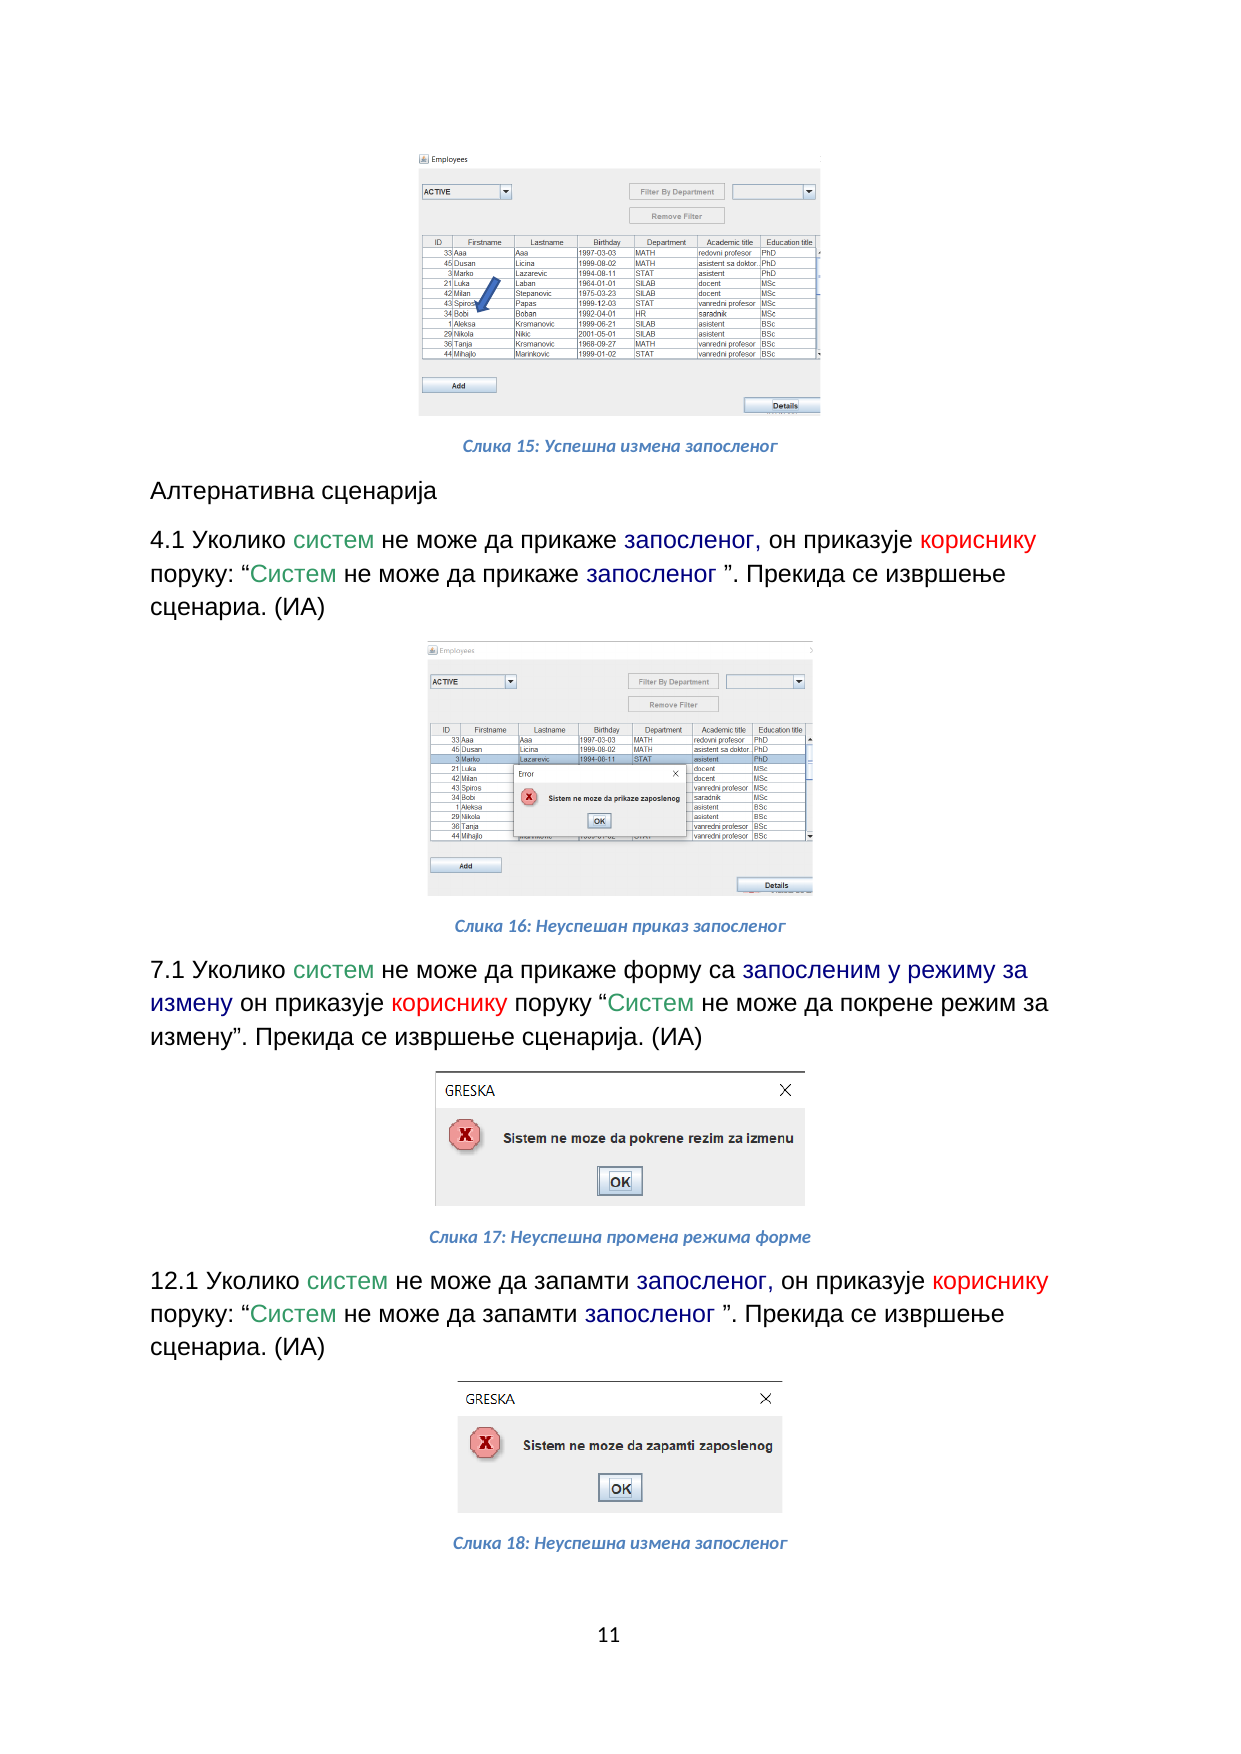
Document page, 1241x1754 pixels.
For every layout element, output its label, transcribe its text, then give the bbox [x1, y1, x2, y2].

picture [427, 641, 813, 896]
text Слика 17: Неуспешна промена режима форме [150, 1225, 1090, 1248]
text 12.1 Уколико систем не може да запамти запосленог, он приказује кориснику поруку: “Систем не може да запамти запосленог ”. Прекида се извршење сценариа. (ИА) [150, 1266, 1090, 1361]
text Слика 15: Успешна измена запосленог [150, 434, 1090, 457]
picture [457, 1381, 783, 1513]
text Слика 16: Неуспешан приказ запосленог [150, 914, 1090, 937]
picture [435, 1071, 805, 1206]
text 7.1 Уколико систем не може да прикаже форму са запосленим у режиму за измену он приказује кориснику поруку “Систем не може да покрене режим за измену”. Прекида се извршење сценарија. (ИА) [150, 955, 1090, 1050]
text Алтернативна сценарија [150, 476, 1090, 504]
text Слика 18: Неуспешна измена запосленог [150, 1531, 1090, 1554]
picture [418, 150, 821, 416]
text 4.1 Уколико систем не може да прикаже запосленог, он приказује кориснику поруку: “Систем не може да прикаже запосленог ”. Прекида се извршење сценариа. (ИА) [150, 526, 1090, 620]
